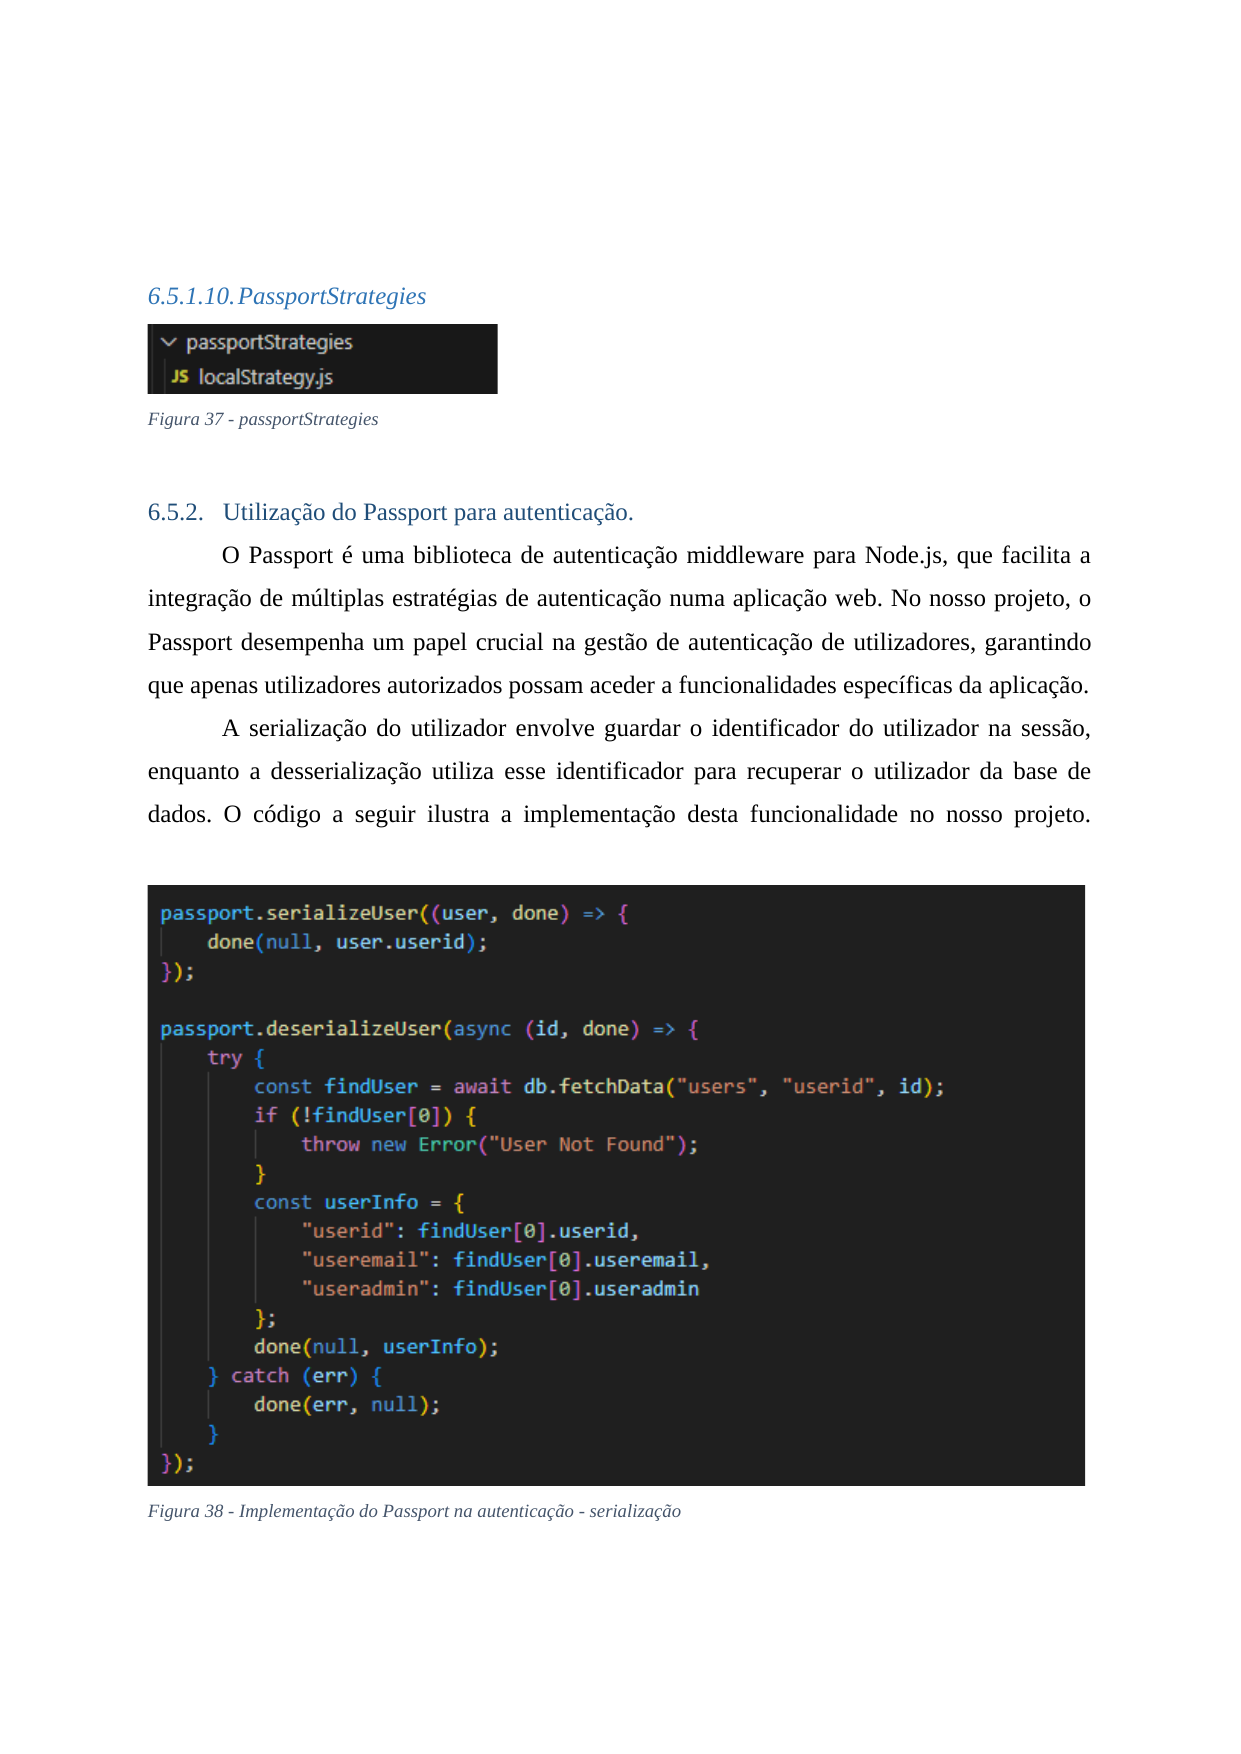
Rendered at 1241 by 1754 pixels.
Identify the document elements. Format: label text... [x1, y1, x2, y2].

text A serialização do utilizador envolve guardar o identificador do utilizador na sessão, enquanto a desserialização utiliza esse identificador para recuperar o utilizador da base de dados. O código a seguir ilustra a implementação desta funcionalidade no nosso projeto. [148, 713, 1092, 871]
text Figura 38 - Implementação do Passport na autenticação - serialização [148, 1500, 1092, 1521]
text Figura 37 - passportStrategies [148, 407, 1092, 429]
subtitle Utilização do Passport para autenticação. [148, 497, 1092, 526]
text O Passport é uma biblioteca de autenticação middleware para Node.js, que facilita a integração de múltiplas estratégias de autenticação numa aplicação web. No nosso projeto, o Passport desempenha um papel crucial na gestão de autenticação de utilizadores, garantindo que apenas utilizadores autorizados possam aceder a funcionalidades específicas da aplicação. [148, 540, 1092, 698]
picture [147, 885, 1086, 1486]
picture [147, 324, 498, 394]
subtitle PassportStrategies [148, 281, 1092, 310]
